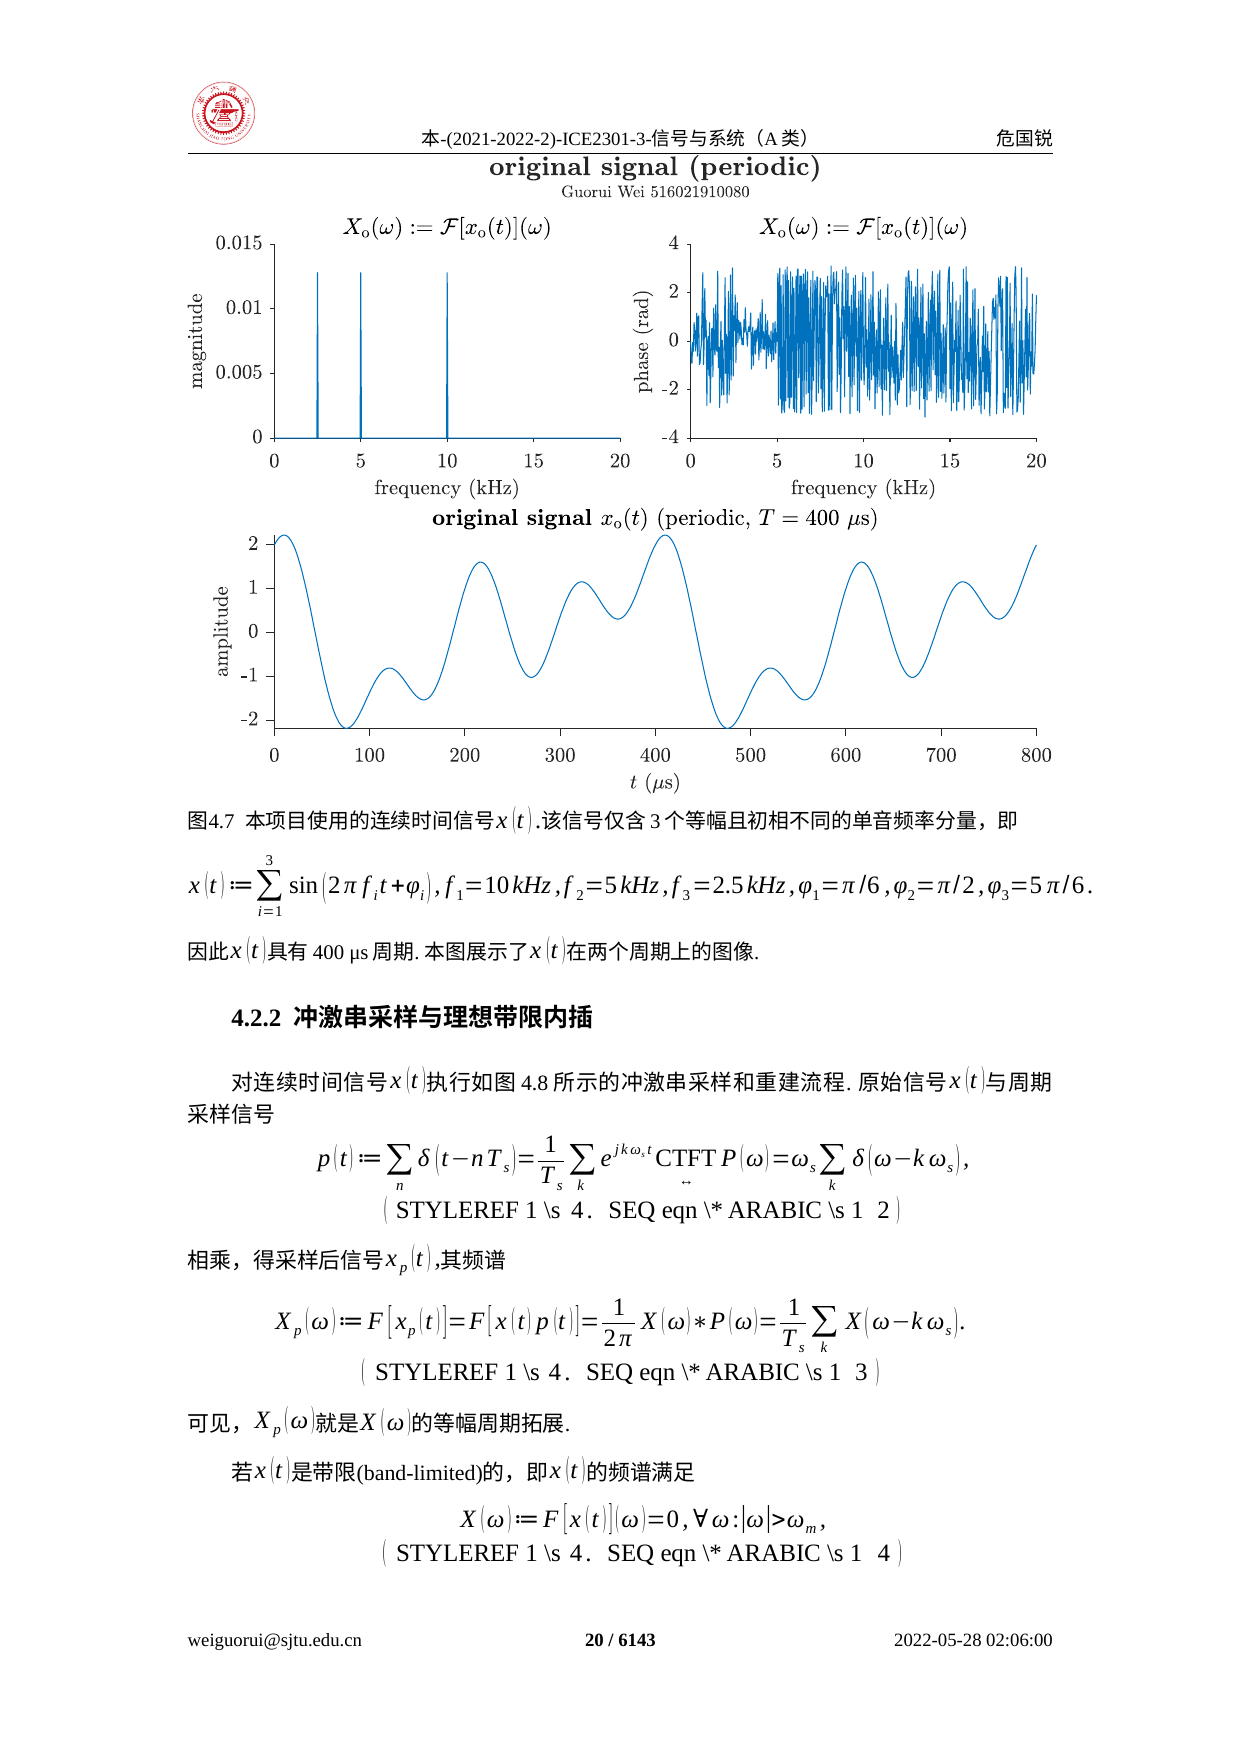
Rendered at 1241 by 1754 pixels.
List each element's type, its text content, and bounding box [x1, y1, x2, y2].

text 若是带限(band-limited)的，即的频谱满足 [187, 1454, 1053, 1487]
picture [188, 77, 259, 148]
subtitle 冲激串采样与理想带限内插 [231, 983, 1053, 1048]
text 可见，就是的等幅周期拓展. [187, 1389, 1053, 1454]
text 相乘，得采样后信号其频谱 [187, 1227, 1053, 1292]
